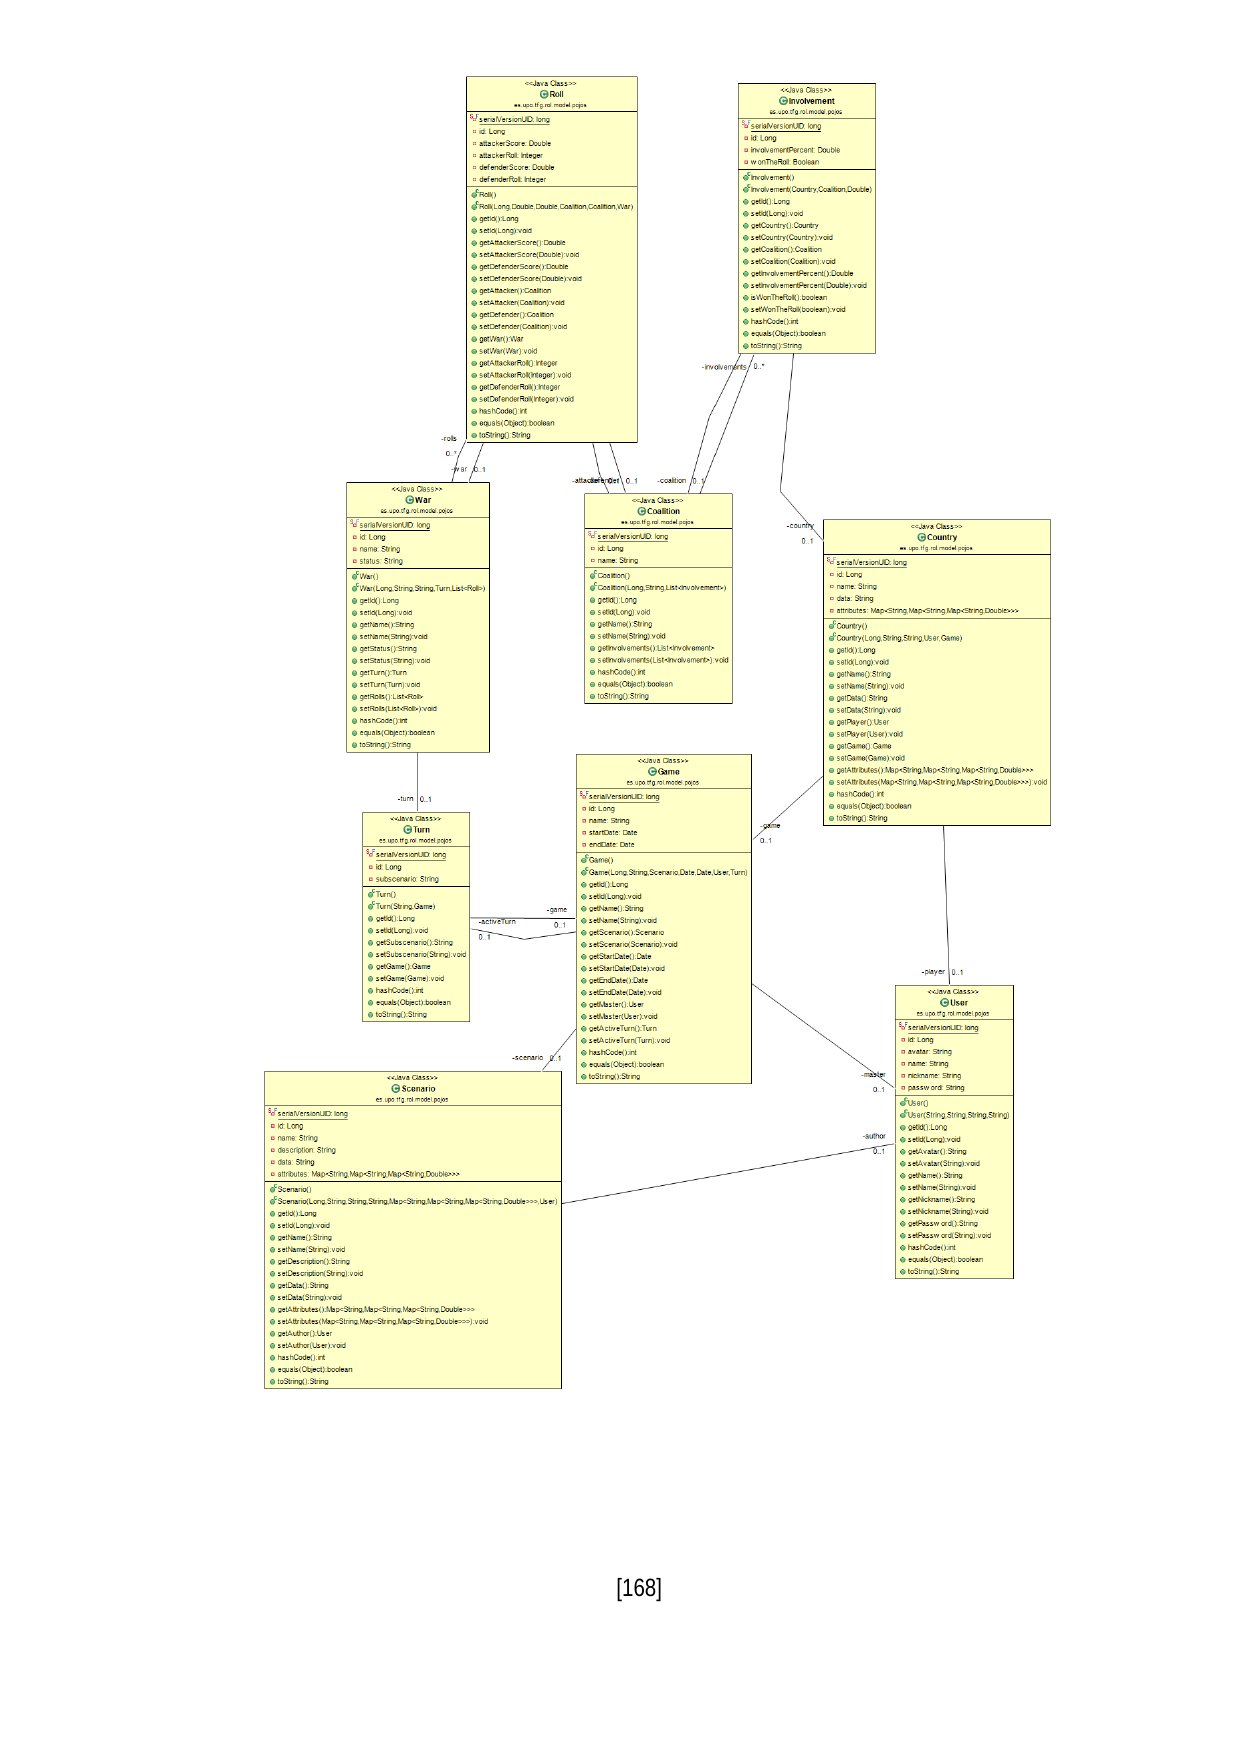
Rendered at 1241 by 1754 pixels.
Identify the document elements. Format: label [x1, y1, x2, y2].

picture [262, 75, 1053, 1391]
